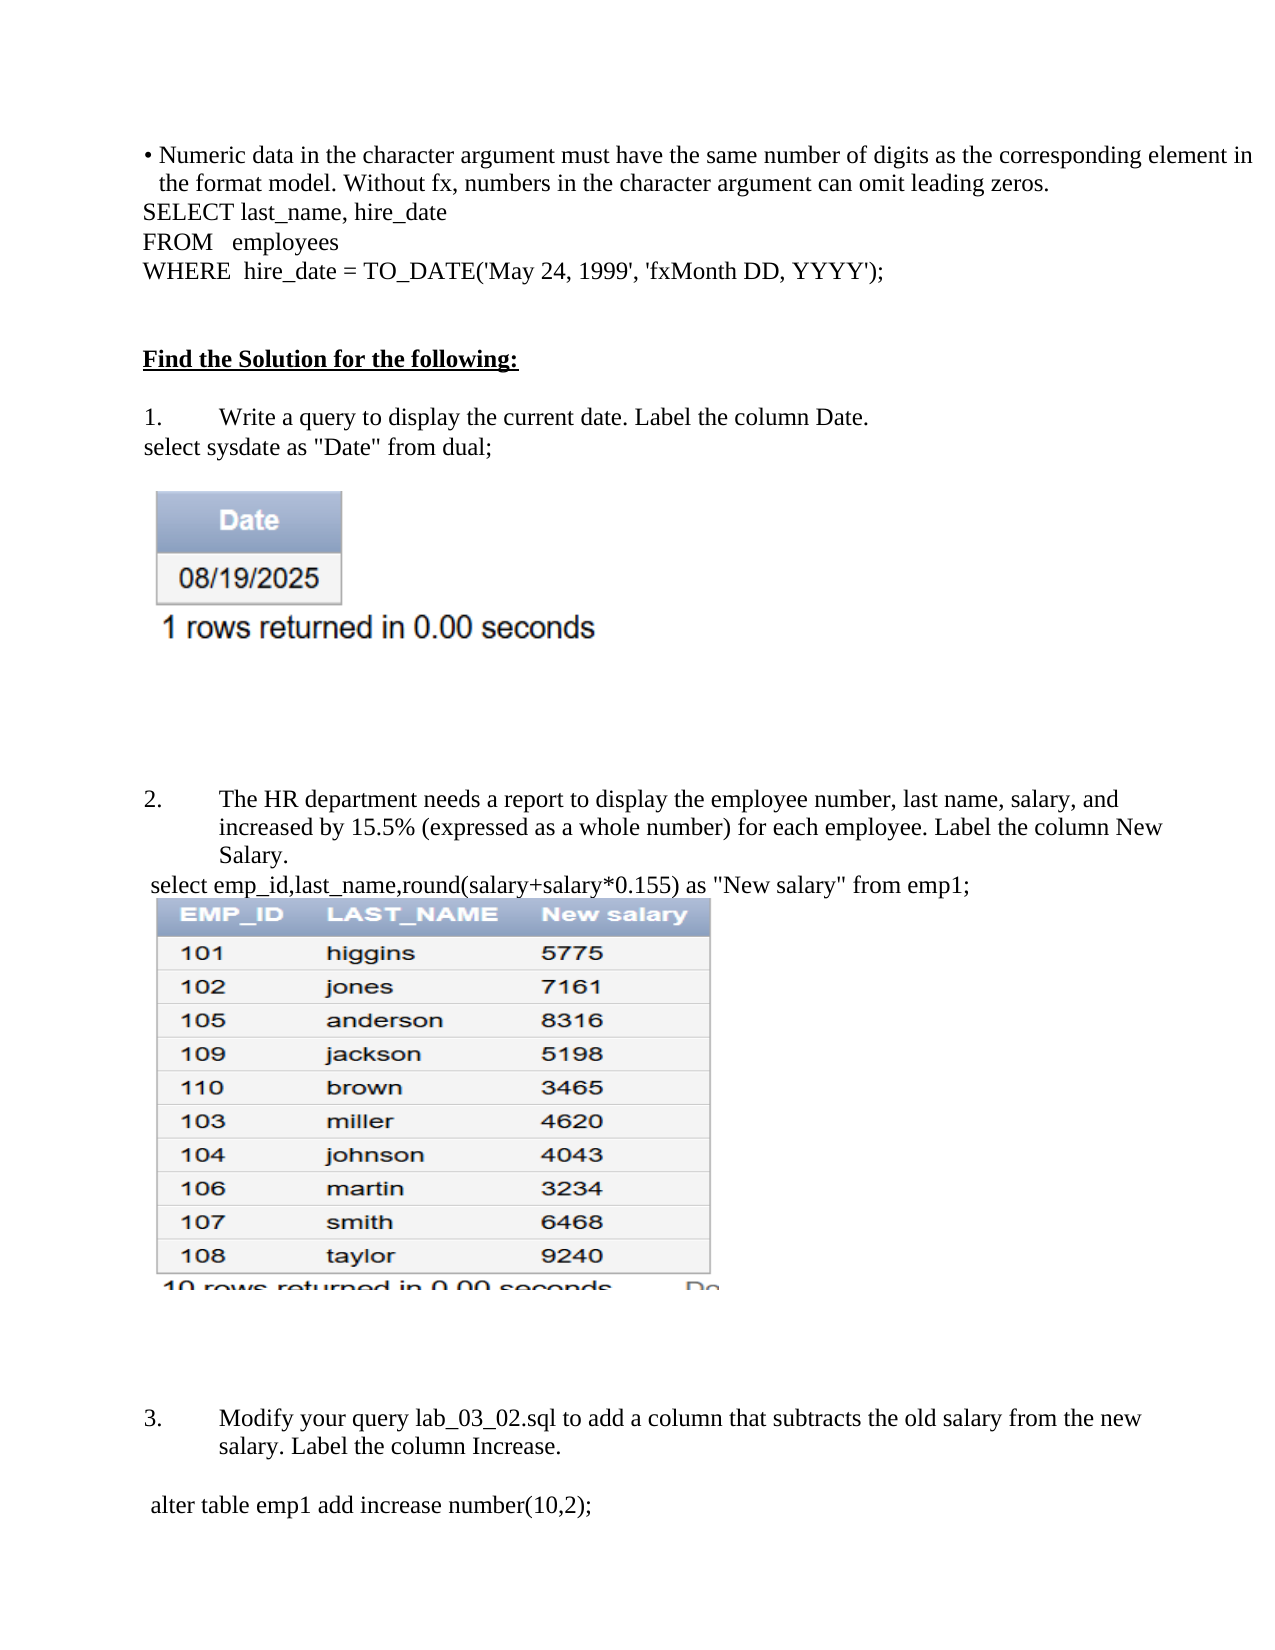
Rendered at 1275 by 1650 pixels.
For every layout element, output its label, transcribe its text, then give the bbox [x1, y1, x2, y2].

list Write a query to display the current date. Label the column Date. [143, 403, 1169, 431]
text select emp_id,last_name,round(salary+salary*0.155) as "New salary" from emp1; [144, 870, 1275, 899]
text SELECT last_name, hire_date [142, 198, 1275, 226]
text WHERE hire_date = TO_DATE('May 24, 1999', 'fxMonth DD, YYYY'); [142, 257, 1275, 285]
picture [144, 898, 719, 1290]
text FROM employees [142, 228, 1275, 256]
text alter table emp1 add increase number(10,2); [144, 1491, 1275, 1519]
list Numeric data in the character argument must have the same number of digits as the corresponding element in the format model. Without fx, numbers in the character argument can omit leading zeros. [143, 141, 1260, 197]
list Modify your query lab_03_02.sql to add a column that subtracts the old salary from the new salary. Label the column Increase. [143, 1404, 1169, 1460]
text select sysdate as "Date" from dual; [143, 433, 1169, 461]
picture [150, 491, 596, 670]
text Find the Solution for the following: [142, 344, 1275, 373]
list The HR department needs a report to display the employee number, last name, salary, and increased by 15.5% (expressed as a whole number) for each employee. Label the column New Salary. [143, 785, 1169, 868]
